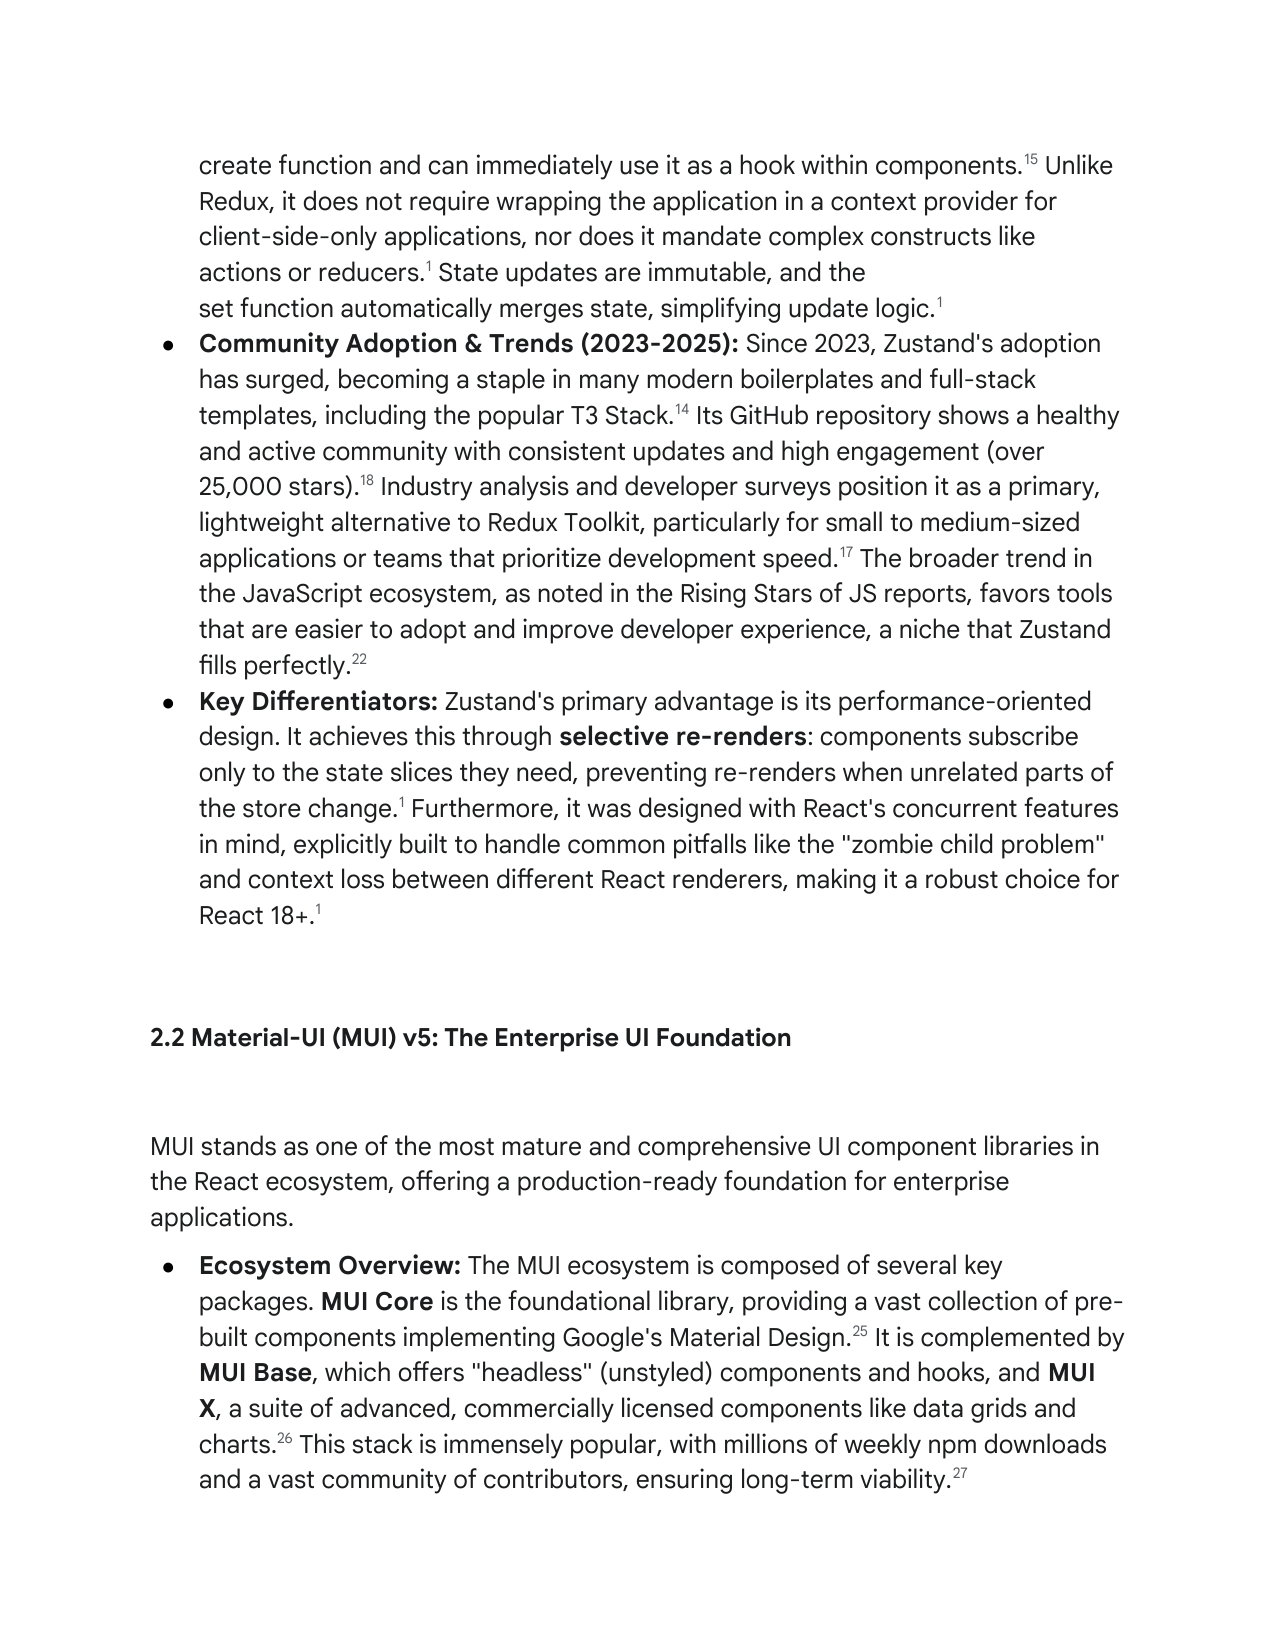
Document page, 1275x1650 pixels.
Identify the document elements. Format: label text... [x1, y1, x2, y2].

text MUI stands as one of the most mature and comprehensive UI component libraries in the React ecosystem, offering a production-ready foundation for enterprise applications. [150, 1131, 1125, 1233]
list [161, 150, 1125, 324]
list Key Differentiators: Zustand's primary advantage is its performance-oriented design. It achieves this through selective re-renders: components subscribe only to the state slices they need, preventing re-renders when unrelated parts of the store change.1 Furthermore, it was designed with React's concurrent features in mind, explicitly built to handle common pitfalls like the "zombie child problem" and context loss between different React renderers, making it a robust choice for React 18+.1 [161, 686, 1125, 932]
subtitle 2.2 Material-UI (MUI) v5: The Enterprise UI Foundation [150, 1022, 1125, 1053]
list Community Adoption & Trends (2023-2025): Since 2023, Zustand's adoption has surged, becoming a staple in many modern boilerplates and full-stack templates, including the popular T3 Stack.14 Its GitHub repository shows a healthy and active community with consistent updates and high engagement (over 25,000 stars).18 Industry analysis and developer surveys position it as a primary, lightweight alternative to Redux Toolkit, particularly for small to medium-sized applications or teams that prioritize development speed.17 The broader trend in the JavaScript ecosystem, as noted in the Rising Stars of JS reports, favors tools that are easier to adopt and improve developer experience, a niche that Zustand fills perfectly.22 [161, 329, 1125, 682]
list Ecosystem Overview: The MUI ecosystem is composed of several key packages. MUI Core is the foundational library, providing a vast collection of pre-built components implementing Google's Material Design.25 It is complemented by MUI Base, which offers "headless" (unstyled) components and hooks, and MUI X, a suite of advanced, commercially licensed components like data grids and charts.26 This stack is immensely popular, with millions of weekly npm downloads and a vast community of contributors, ensuring long-term viability.27 [161, 1250, 1125, 1496]
